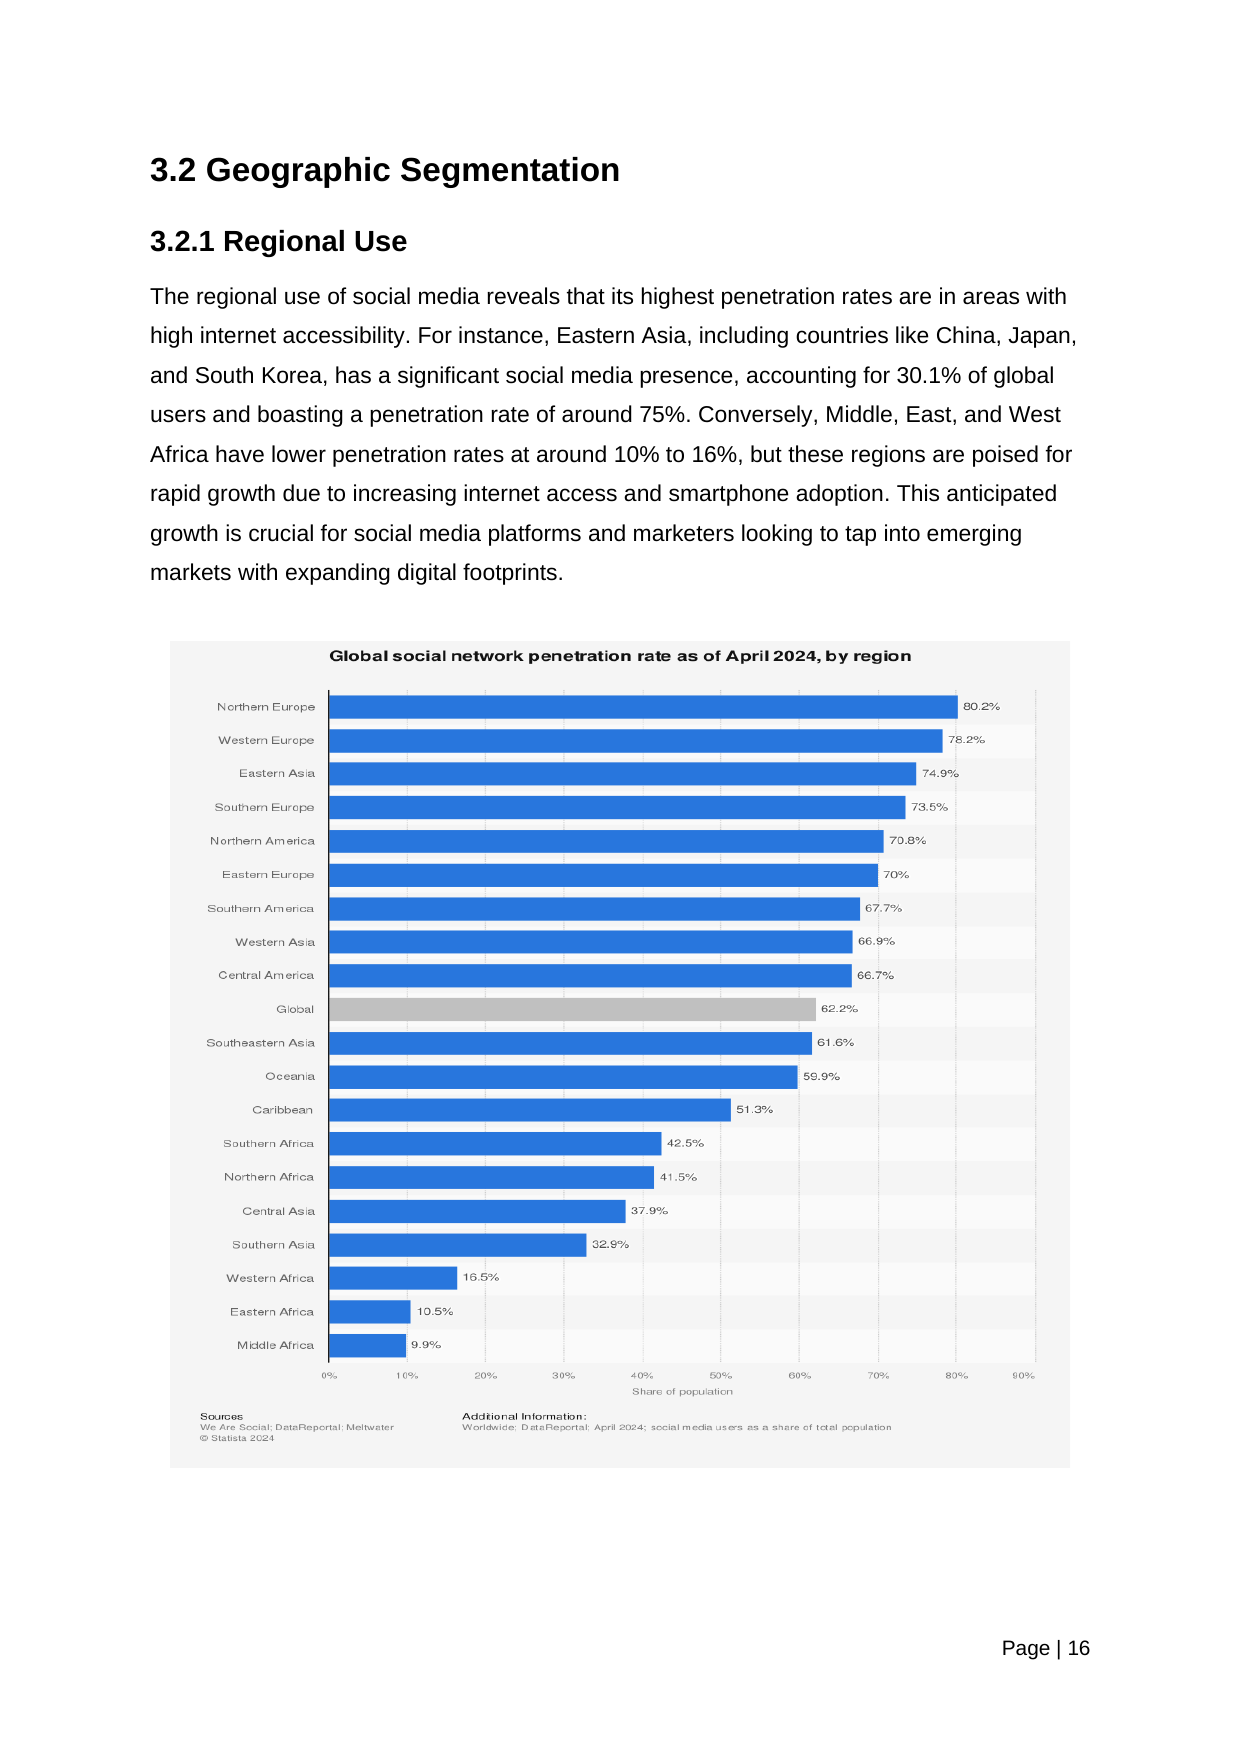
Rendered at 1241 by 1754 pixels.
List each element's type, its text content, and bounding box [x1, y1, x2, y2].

text The regional use of social media reveals that its highest penetration rates are in areas with high internet accessibility. For instance, Eastern Asia, including countries like China, Japan, and South Korea, has a significant social media presence, accounting for 30.1% of global users and boasting a penetration rate of around 75%​​. Conversely, Middle, East, and West Africa have lower penetration rates at around 10% to 16%, but these regions are poised for rapid growth due to increasing internet access and smartphone adoption​​. This anticipated growth is crucial for social media platforms and marketers looking to tap into emerging markets with expanding digital footprints. [150, 283, 1090, 586]
subtitle 3.2 Geographic Segmentation [150, 150, 1090, 188]
subtitle 3.2.1 Regional Use [150, 224, 1090, 258]
picture [170, 641, 1071, 1468]
